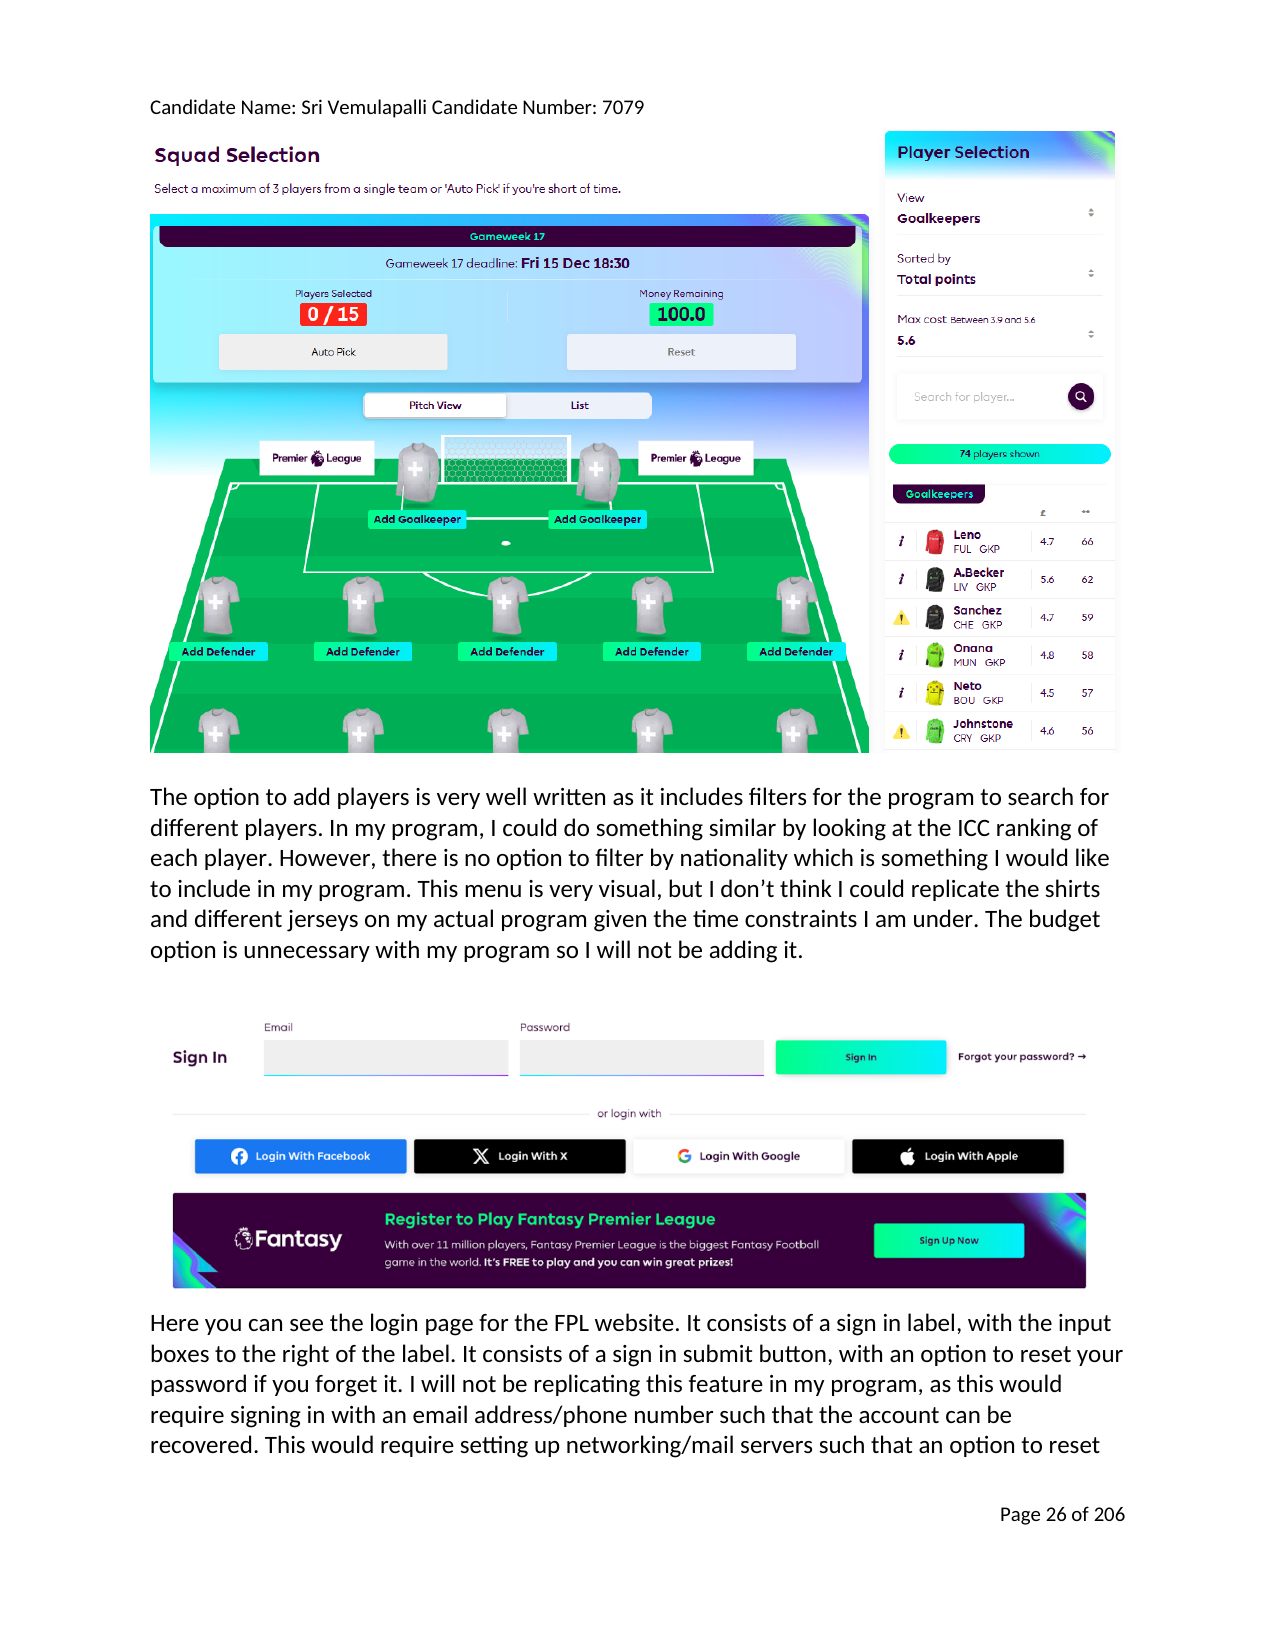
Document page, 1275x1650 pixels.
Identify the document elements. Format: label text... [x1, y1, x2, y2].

text The option to add players is very well written as it includes filters for the program to search for different players. In my program, I could do something similar by looking at the ICC ranking of each player. However, there is no option to filter by nationality which is something I would like to include in my program. This menu is very visual, but I don’t think I could replicate the shirts and different jerseys on my actual program given the time constraints I am under. The budget option is unnecessary with my program so I will not be adding it. [150, 782, 1125, 965]
picture [150, 120, 1125, 753]
picture [150, 993, 1125, 1308]
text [150, 1308, 1125, 1460]
